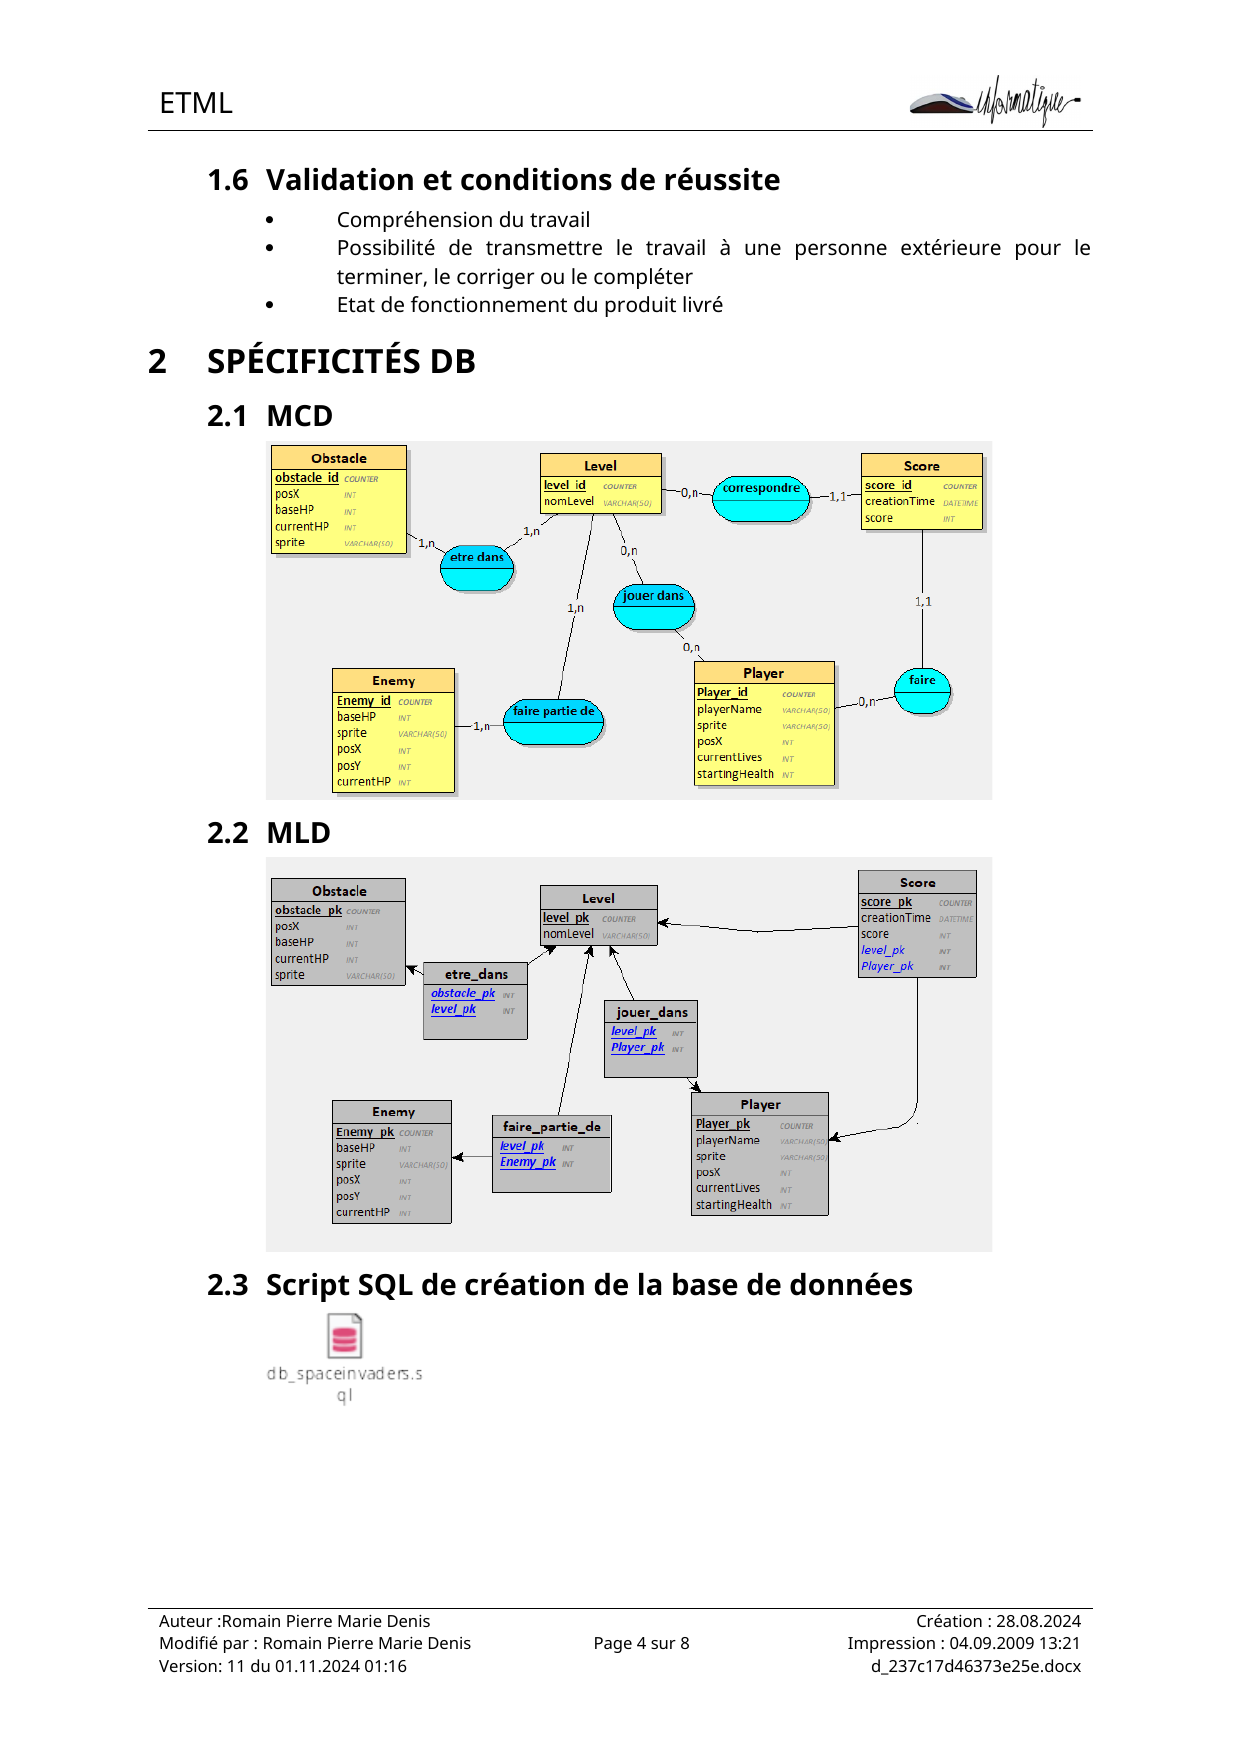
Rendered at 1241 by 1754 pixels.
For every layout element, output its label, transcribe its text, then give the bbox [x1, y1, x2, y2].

picture [265, 441, 993, 800]
list Compréhension du travail [266, 205, 1092, 233]
list Etat de fonctionnement du produit livré [266, 290, 1092, 319]
picture [909, 75, 1082, 128]
subtitle Script SQL de création de la base de données [207, 1264, 1092, 1303]
list Possibilité de transmettre le travail à une personne extérieure pour le terminer, le corriger ou le compléter [266, 233, 1092, 290]
subtitle MCD [207, 396, 1092, 435]
picture [265, 857, 993, 1252]
subtitle MLD [207, 812, 1092, 852]
subtitle Validation et conditions de réussite [207, 159, 1092, 199]
subtitle Spécificités DB [148, 338, 1092, 383]
